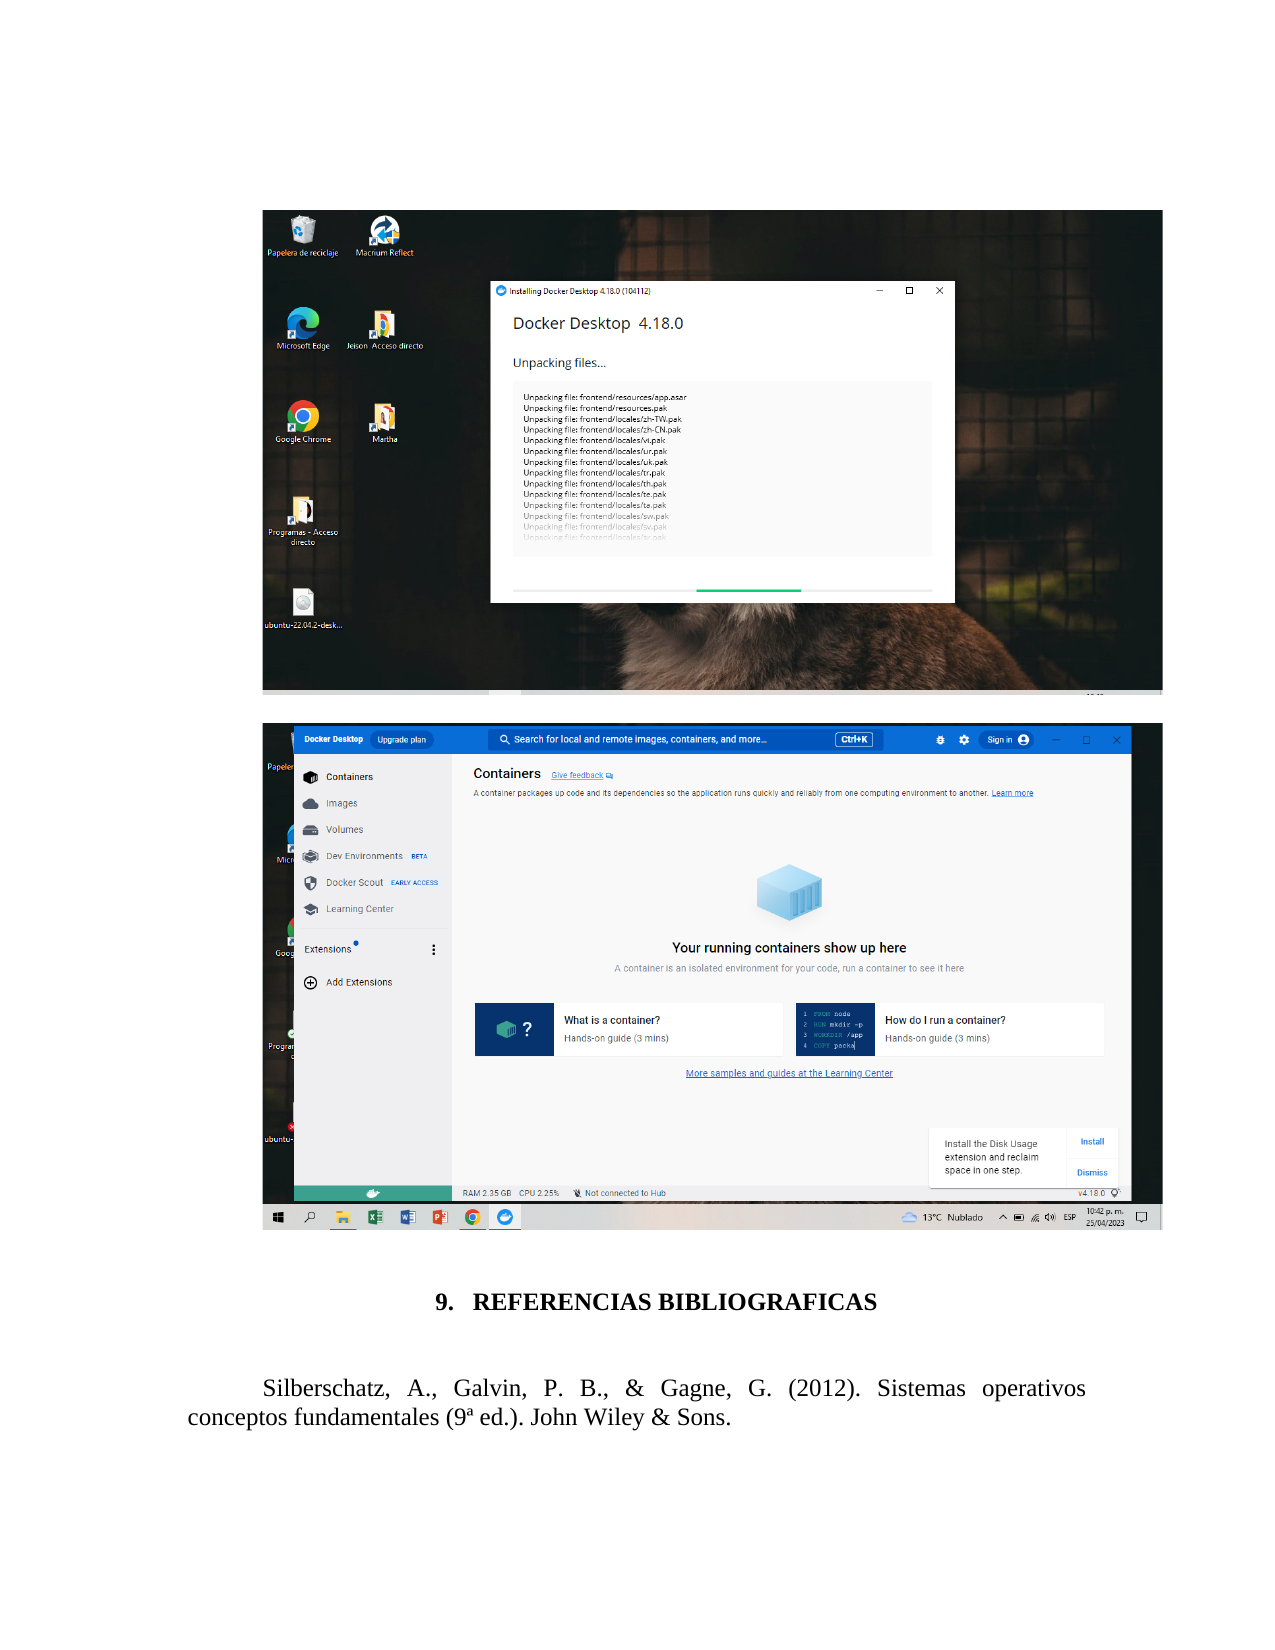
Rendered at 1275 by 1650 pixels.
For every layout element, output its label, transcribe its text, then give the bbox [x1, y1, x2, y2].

picture [262, 210, 1163, 695]
picture [262, 723, 1163, 1230]
subtitle REFERENCIAS BIBLIOGRAFICAS [225, 1287, 1087, 1315]
text Silberschatz, A., Galvin, P. B., & Gagne, G. (2012). Sistemas operativos conceptos fundamentales (9ª ed.). John Wiley & Sons. [187, 1373, 1087, 1430]
